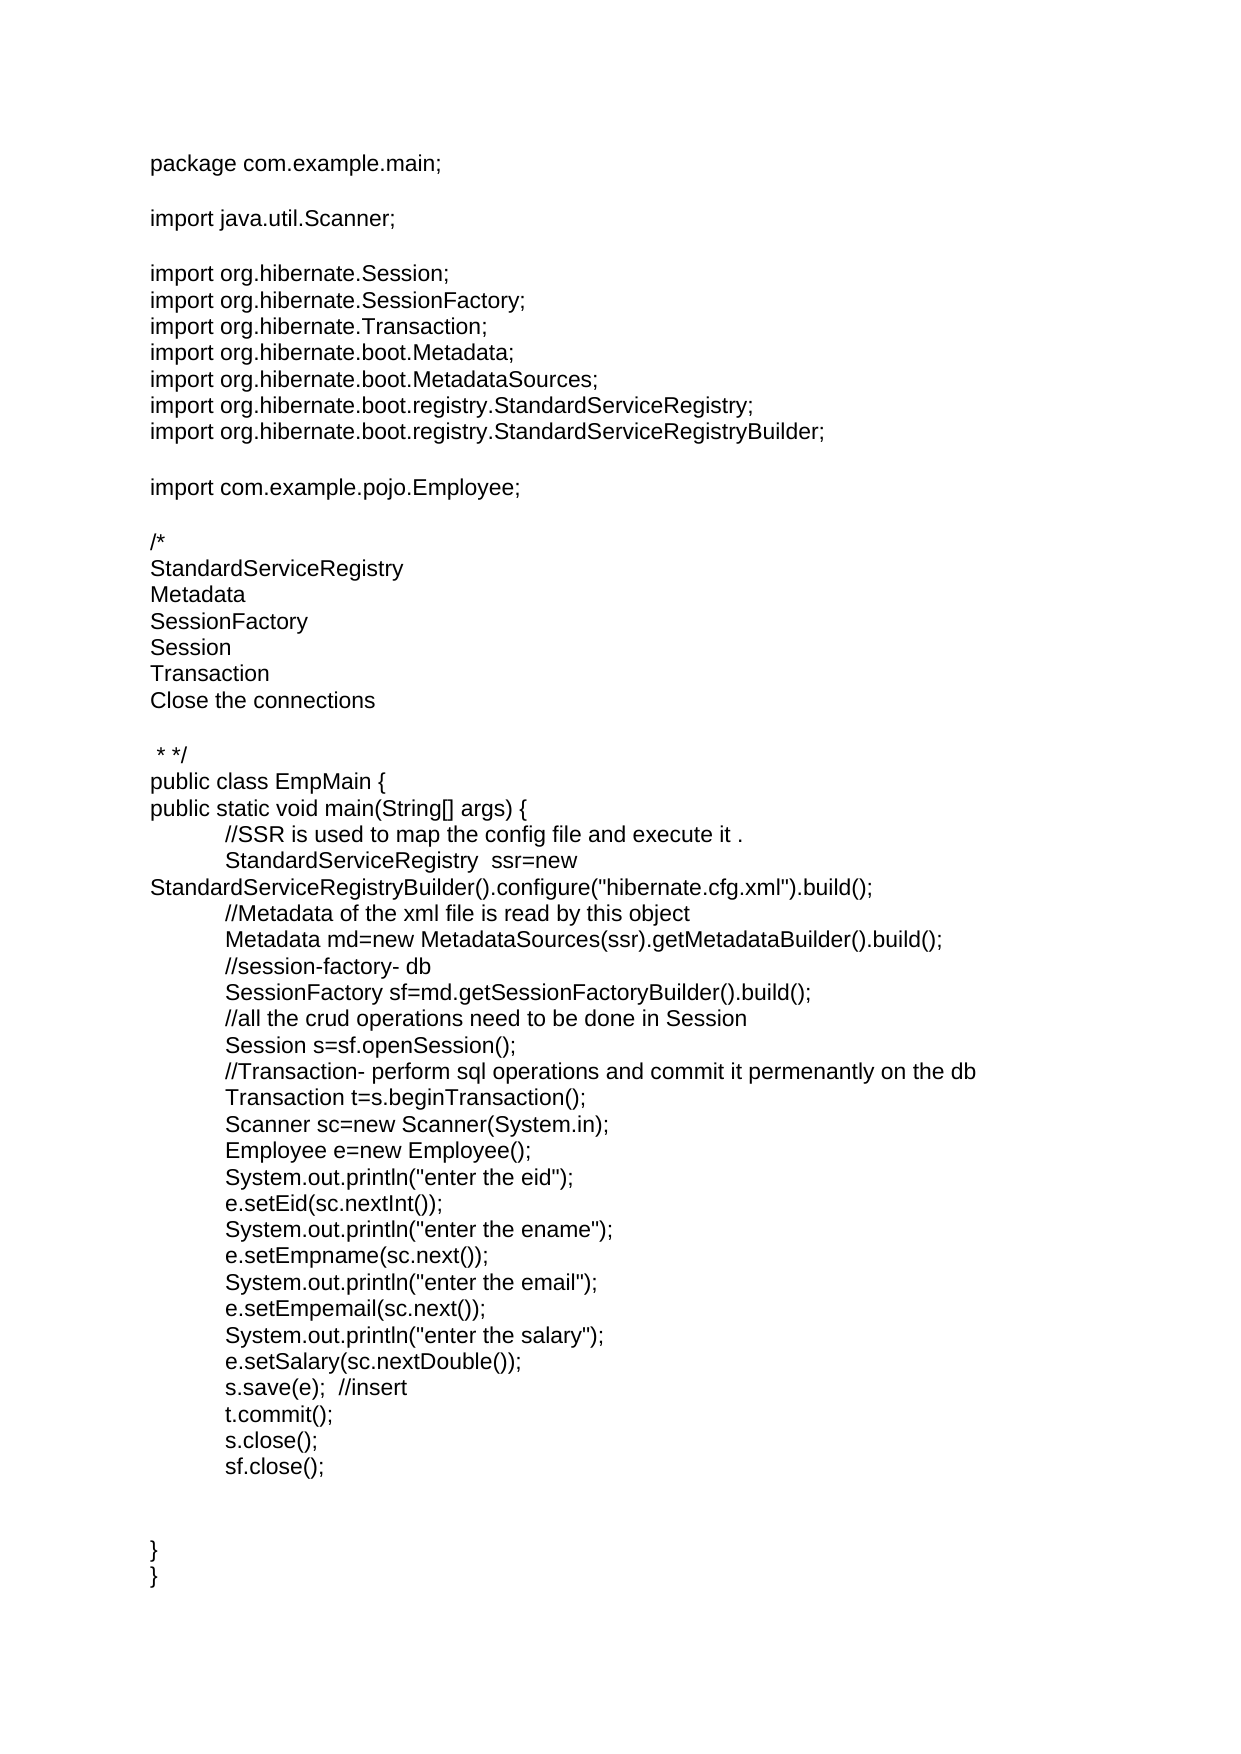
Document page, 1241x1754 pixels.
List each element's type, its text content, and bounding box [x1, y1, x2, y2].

text Transaction [150, 660, 1090, 687]
text import com.example.pojo.Employee; [150, 473, 1090, 500]
text import org.hibernate.SessionFactory; [150, 287, 1090, 313]
text System.out.println("enter the salary"); [150, 1322, 1090, 1348]
text Close the connections [150, 687, 1090, 713]
text Employee e=new Employee(); [150, 1137, 1090, 1163]
text Metadata md=new MetadataSources(ssr).getMetadataBuilder().build(); [150, 926, 1090, 953]
text t.commit(); [150, 1401, 1090, 1427]
text Metadata [150, 581, 1090, 608]
text import java.util.Scanner; [150, 205, 1090, 231]
text System.out.println("enter the email"); [150, 1269, 1090, 1295]
text //SSR is used to map the config file and execute it . [150, 821, 1090, 847]
text StandardServiceRegistry ssr=new StandardServiceRegistryBuilder().configure("hibernate.cfg.xml").build(); [150, 847, 1090, 900]
text Transaction t=s.beginTransaction(); [150, 1084, 1090, 1111]
text import org.hibernate.Transaction; [150, 313, 1090, 339]
text import org.hibernate.boot.registry.StandardServiceRegistry; [150, 392, 1090, 418]
text package com.example.main; [150, 150, 1090, 176]
text SessionFactory sf=md.getSessionFactoryBuilder().build(); [150, 979, 1090, 1005]
text public class EmpMain { [150, 768, 1090, 794]
text } [150, 1562, 1090, 1588]
text //Transaction- perform sql operations and commit it permenantly on the db [150, 1058, 1090, 1084]
text Scanner sc=new Scanner(System.in); [150, 1111, 1090, 1137]
text //session-factory- db [150, 953, 1090, 979]
text s.close(); [150, 1427, 1090, 1453]
text public static void main(String[] args) { [150, 794, 1090, 821]
text e.setEid(sc.nextInt()); [150, 1190, 1090, 1216]
text e.setSalary(sc.nextDouble()); [150, 1348, 1090, 1374]
text SessionFactory [150, 608, 1090, 634]
text import org.hibernate.Session; [150, 260, 1090, 287]
text //Metadata of the xml file is read by this object [150, 900, 1090, 926]
text System.out.println("enter the eid"); [150, 1163, 1090, 1190]
text Session [150, 634, 1090, 660]
text e.setEmpname(sc.next()); [150, 1242, 1090, 1269]
text * */ [150, 742, 1090, 768]
text StandardServiceRegistry [150, 555, 1090, 581]
text e.setEmpemail(sc.next()); [150, 1295, 1090, 1322]
text import org.hibernate.boot.Metadata; [150, 339, 1090, 366]
text } [150, 1536, 1090, 1562]
text System.out.println("enter the ename"); [150, 1216, 1090, 1242]
text Session s=sf.openSession(); [150, 1032, 1090, 1058]
text /* [150, 528, 1090, 555]
text import org.hibernate.boot.MetadataSources; [150, 366, 1090, 392]
text s.save(e); //insert [150, 1374, 1090, 1401]
text import org.hibernate.boot.registry.StandardServiceRegistryBuilder; [150, 418, 1090, 445]
text sf.close(); [150, 1453, 1090, 1480]
text //all the crud operations need to be done in Session [150, 1005, 1090, 1032]
